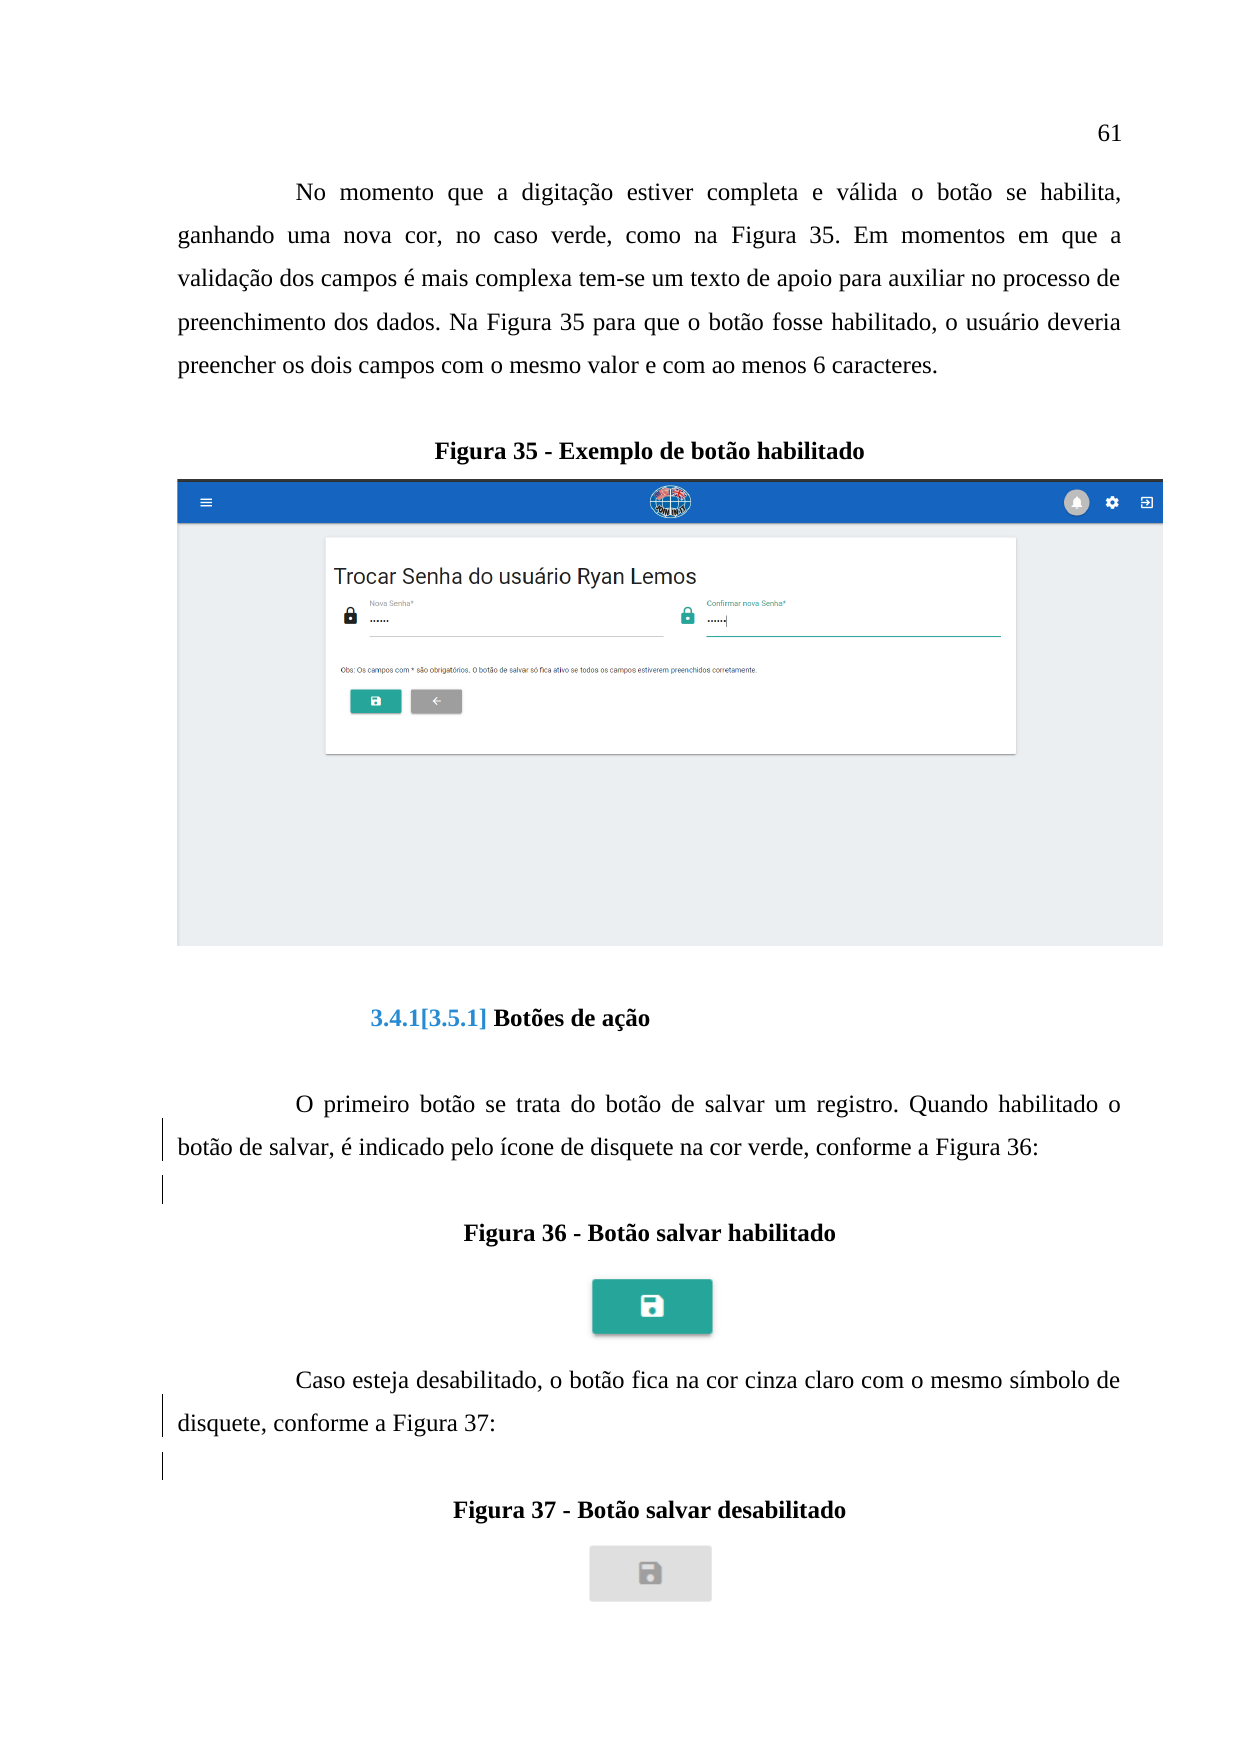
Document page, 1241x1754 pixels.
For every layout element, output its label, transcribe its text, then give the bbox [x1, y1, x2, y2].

picture [177, 479, 1163, 946]
text O primeiro botão se trata do botão de salvar um registro. Quando habilitado o botão de salvar, é indicado pelo ícone de disquete na cor verde, conforme a : [177, 1089, 1122, 1161]
picture [573, 1261, 726, 1351]
text No momento que a digitação estiver completa e válida o botão se habilita, ganhando uma nova cor, no caso verde, como na . Em momentos em que a validação dos campos é mais complexa tem-se um texto de apoio para auxiliar no processo de preenchimento dos dados. Na para que o botão fosse habilitado, o usuário deveria preencher os dois campos com o mesmo valor e com ao menos 6 caracteres. [177, 177, 1122, 378]
picture [576, 1537, 723, 1613]
subtitle Botões de ação [252, 1003, 1122, 1032]
text Caso esteja desabilitado, o botão fica na cor cinza claro com o mesmo símbolo de disquete, conforme a : [177, 1365, 1122, 1437]
